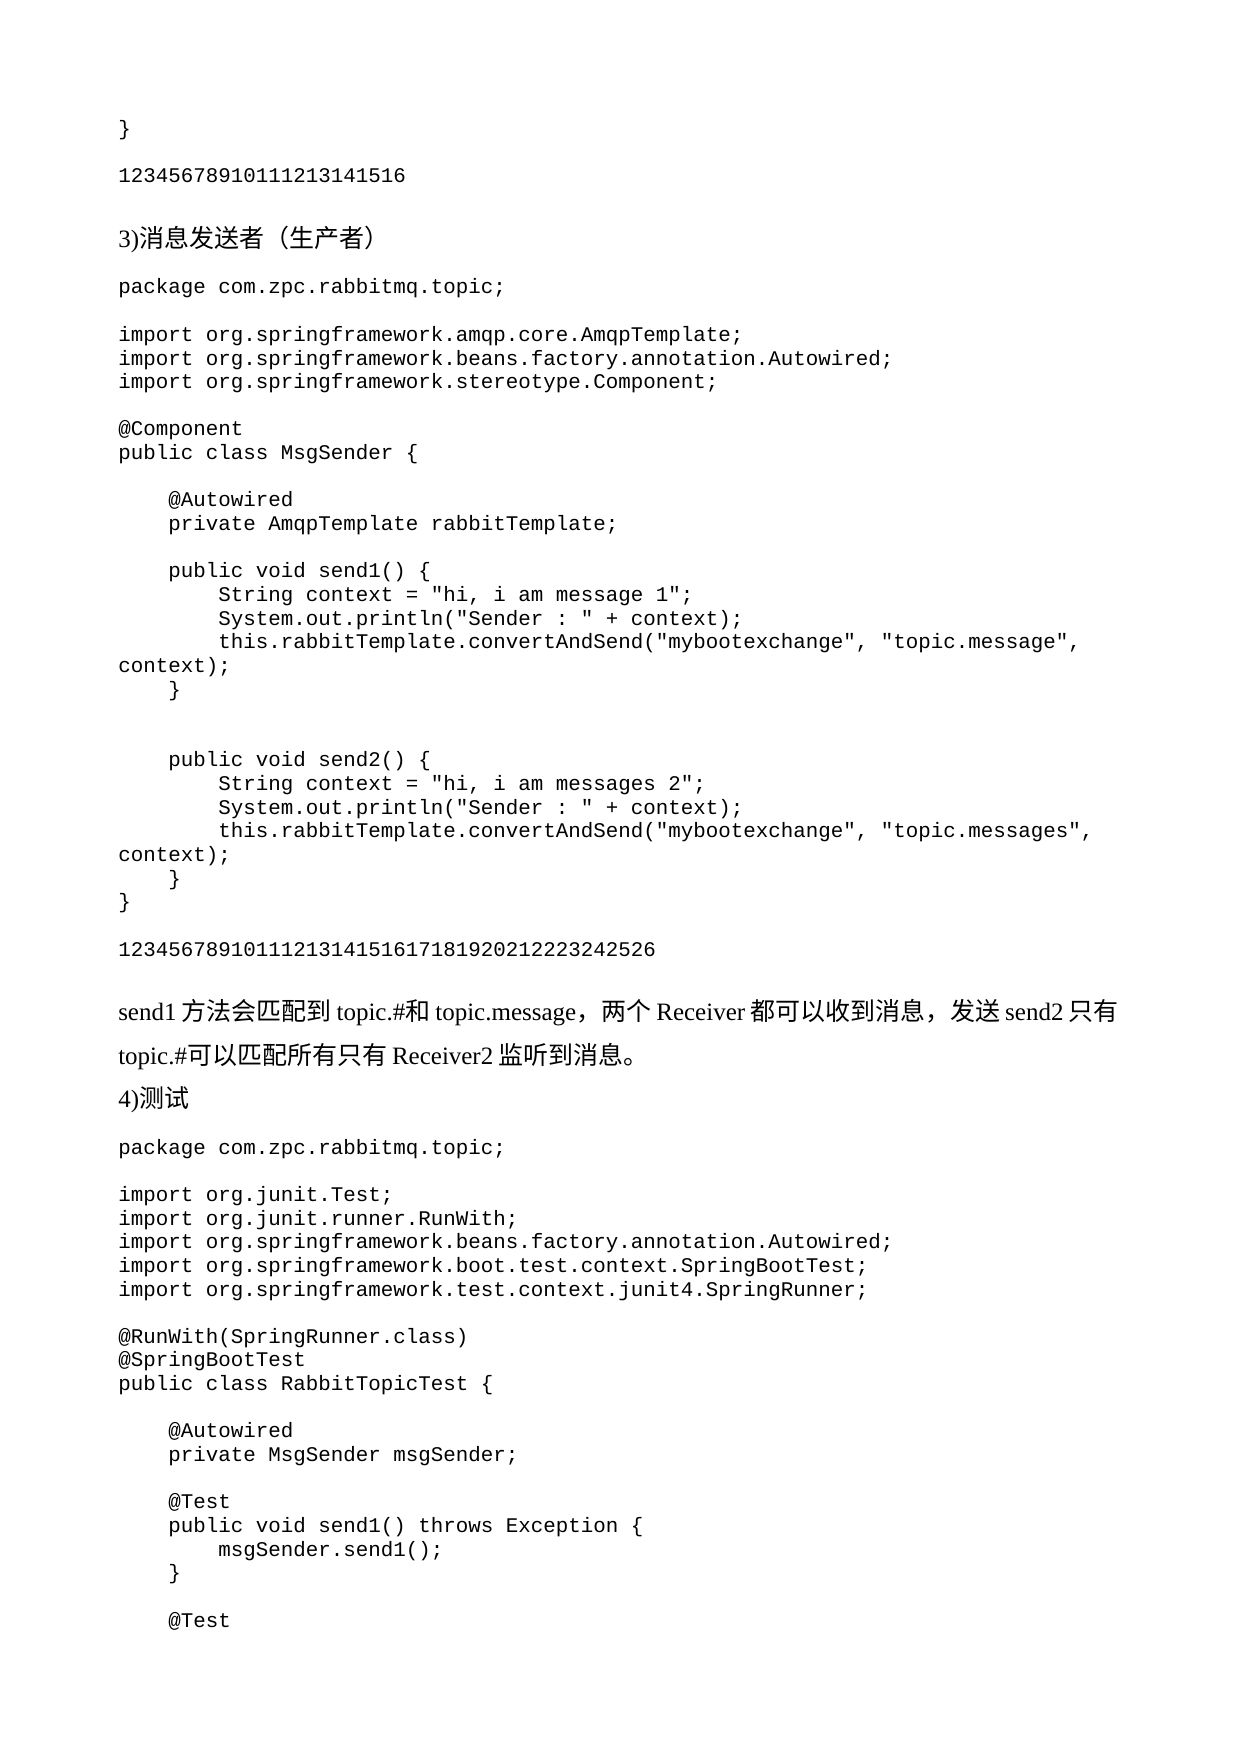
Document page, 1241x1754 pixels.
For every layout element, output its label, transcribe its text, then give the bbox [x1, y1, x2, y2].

text public void send2() { [118, 749, 1122, 773]
text @Autowired [118, 1420, 1122, 1444]
text import org.springframework.stereotype.Component; [118, 371, 1122, 395]
text import org.springframework.beans.factory.annotation.Autowired; [118, 347, 1122, 371]
text send1方法会匹配到topic.#和topic.message，两个Receiver都可以收到消息，发送send2只有topic.#可以匹配所有只有Receiver2监听到消息。 4)测试 [118, 992, 1122, 1115]
text public class RabbitTopicTest { [118, 1373, 1122, 1397]
text } [118, 891, 1122, 915]
text msgSender.send1(); [118, 1539, 1122, 1562]
text String context = "hi, i am messages 2"; [118, 773, 1122, 797]
text @RunWith(SpringRunner.class) [118, 1326, 1122, 1349]
text this.rabbitTemplate.convertAndSend("mybootexchange", "topic.messages", context); [118, 820, 1122, 868]
text @Autowired [118, 489, 1122, 513]
text public void send1() throws Exception { [118, 1515, 1122, 1539]
text private MsgSender msgSender; [118, 1444, 1122, 1468]
text @Component [118, 418, 1122, 442]
text 1234567891011121314151617181920212223242526 [118, 939, 1122, 962]
text this.rabbitTemplate.convertAndSend("mybootexchange", "topic.message", context); [118, 631, 1122, 678]
text private AmqpTemplate rabbitTemplate; [118, 513, 1122, 537]
text System.out.println("Sender : " + context); [118, 608, 1122, 631]
text import org.springframework.amqp.core.AmqpTemplate; [118, 324, 1122, 347]
text package com.zpc.rabbitmq.topic; [118, 1137, 1122, 1160]
text 12345678910111213141516 [118, 165, 1122, 189]
text } [118, 1562, 1122, 1586]
text import org.springframework.boot.test.context.SpringBootTest; [118, 1255, 1122, 1278]
text import org.springframework.test.context.junit4.SpringRunner; [118, 1278, 1122, 1302]
text } [118, 678, 1122, 702]
text @Test [118, 1491, 1122, 1515]
text } [118, 118, 1122, 142]
text System.out.println("Sender : " + context); [118, 797, 1122, 820]
text import org.junit.runner.RunWith; [118, 1208, 1122, 1231]
text import org.springframework.beans.factory.annotation.Autowired; [118, 1231, 1122, 1255]
text import org.junit.Test; [118, 1184, 1122, 1208]
text package com.zpc.rabbitmq.topic; [118, 277, 1122, 300]
text @SpringBootTest [118, 1349, 1122, 1373]
text @Test [118, 1609, 1122, 1633]
text public class MsgSender { [118, 442, 1122, 466]
text 3)消息发送者（生产者） [118, 218, 1122, 255]
text public void send1() { [118, 560, 1122, 584]
text String context = "hi, i am message 1"; [118, 584, 1122, 608]
text } [118, 868, 1122, 891]
